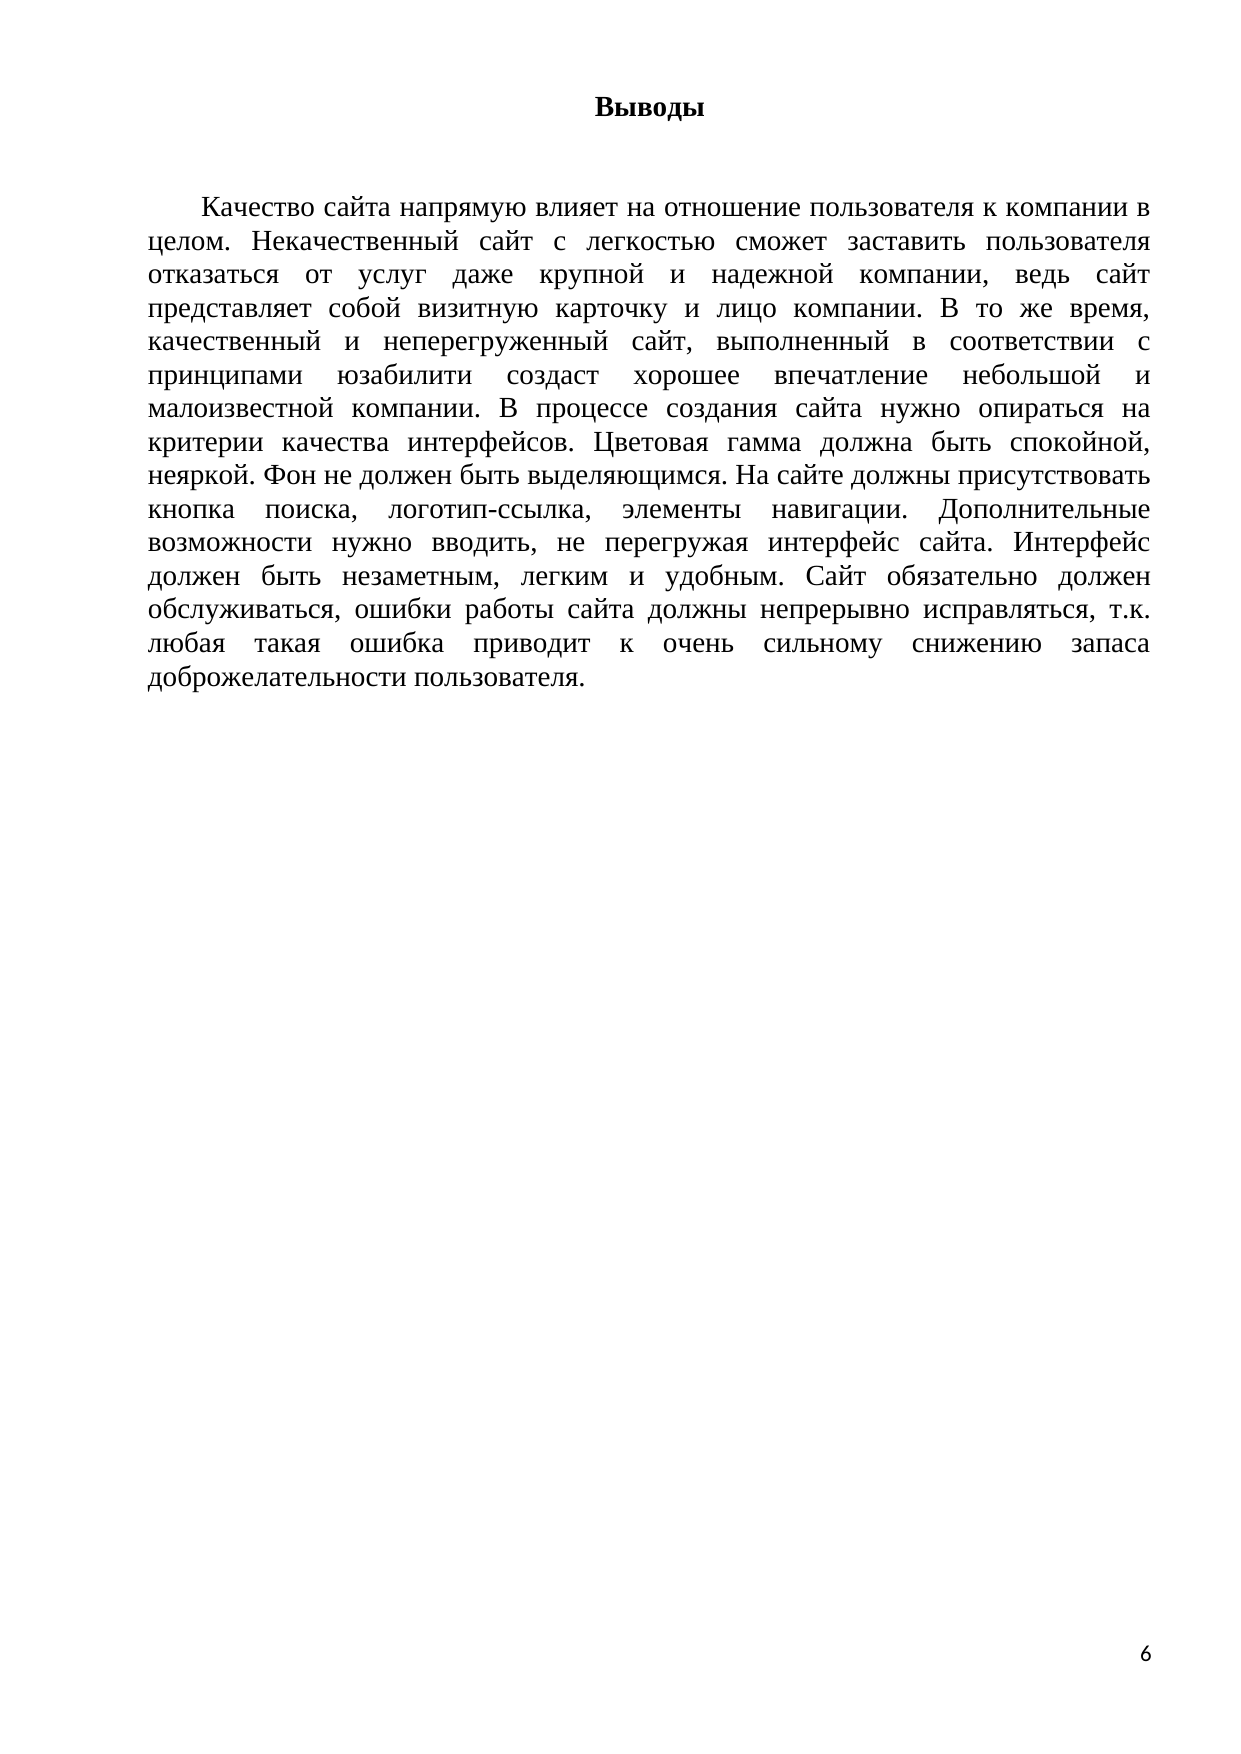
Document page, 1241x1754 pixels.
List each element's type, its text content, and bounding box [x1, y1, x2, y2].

text Качество сайта напрямую влияет на отношение пользователя к компании в целом. Некачественный сайт с легкостью сможет заставить пользователя отказаться от услуг даже крупной и надежной компании, ведь сайт представляет собой визитную карточку и лицо компании. В то же время, качественный и неперегруженный сайт, выполненный в соответствии с принципами юзабилити создаст хорошее впечатление небольшой и малоизвестной компании. В процессе создания сайта нужно опираться на критерии качества интерфейсов. Цветовая гамма должна быть спокойной, неяркой. Фон не должен быть выделяющимся. На сайте должны присутствовать кнопка поиска, логотип-ссылка, элементы навигации. Дополнительные возможности нужно вводить, не перегружая интерфейс сайта. Интерфейс должен быть незаметным, легким и удобным. Сайт обязательно должен обслуживаться, ошибки работы сайта должны непрерывно исправляться, т.к. любая такая ошибка приводит к очень сильному снижению запаса доброжелательности пользователя. [148, 189, 1152, 692]
text Выводы [148, 89, 1152, 122]
